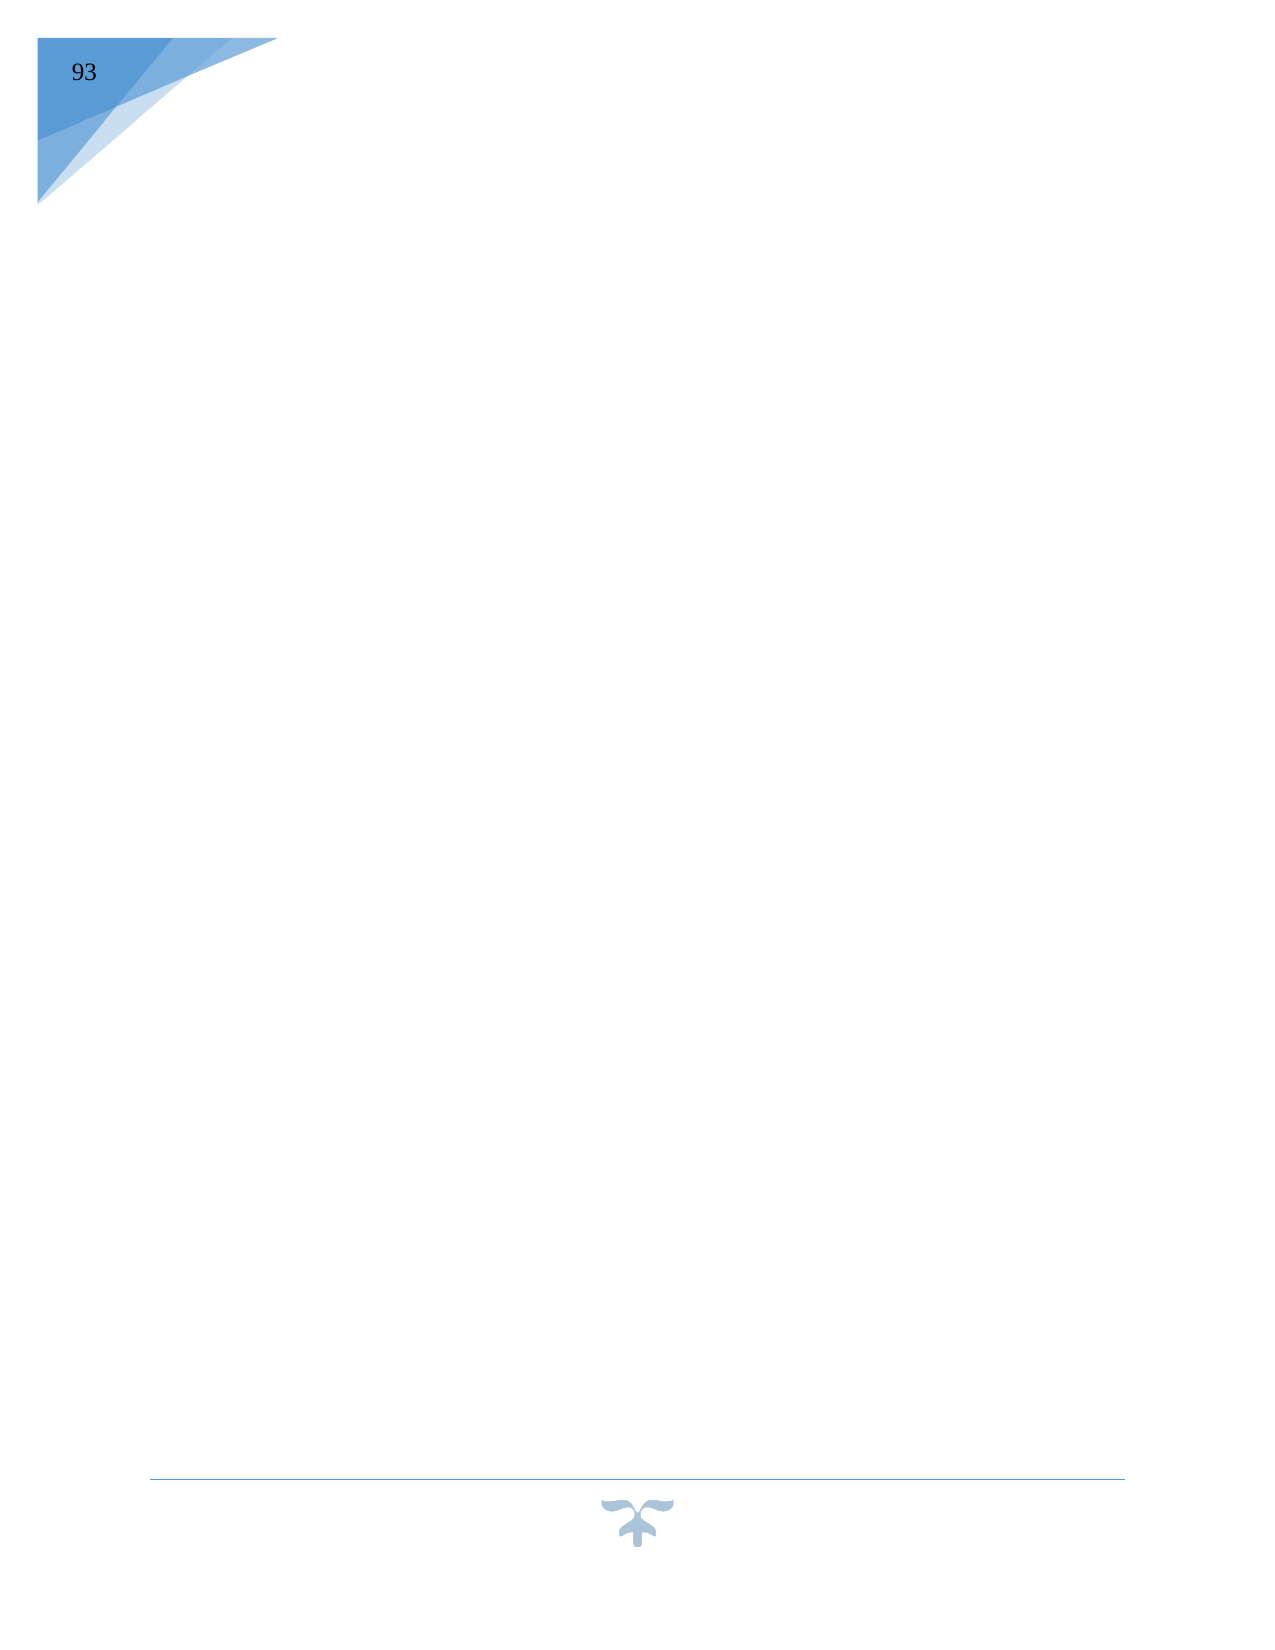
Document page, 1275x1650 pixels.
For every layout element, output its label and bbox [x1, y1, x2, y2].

picture [37, 37, 279, 206]
